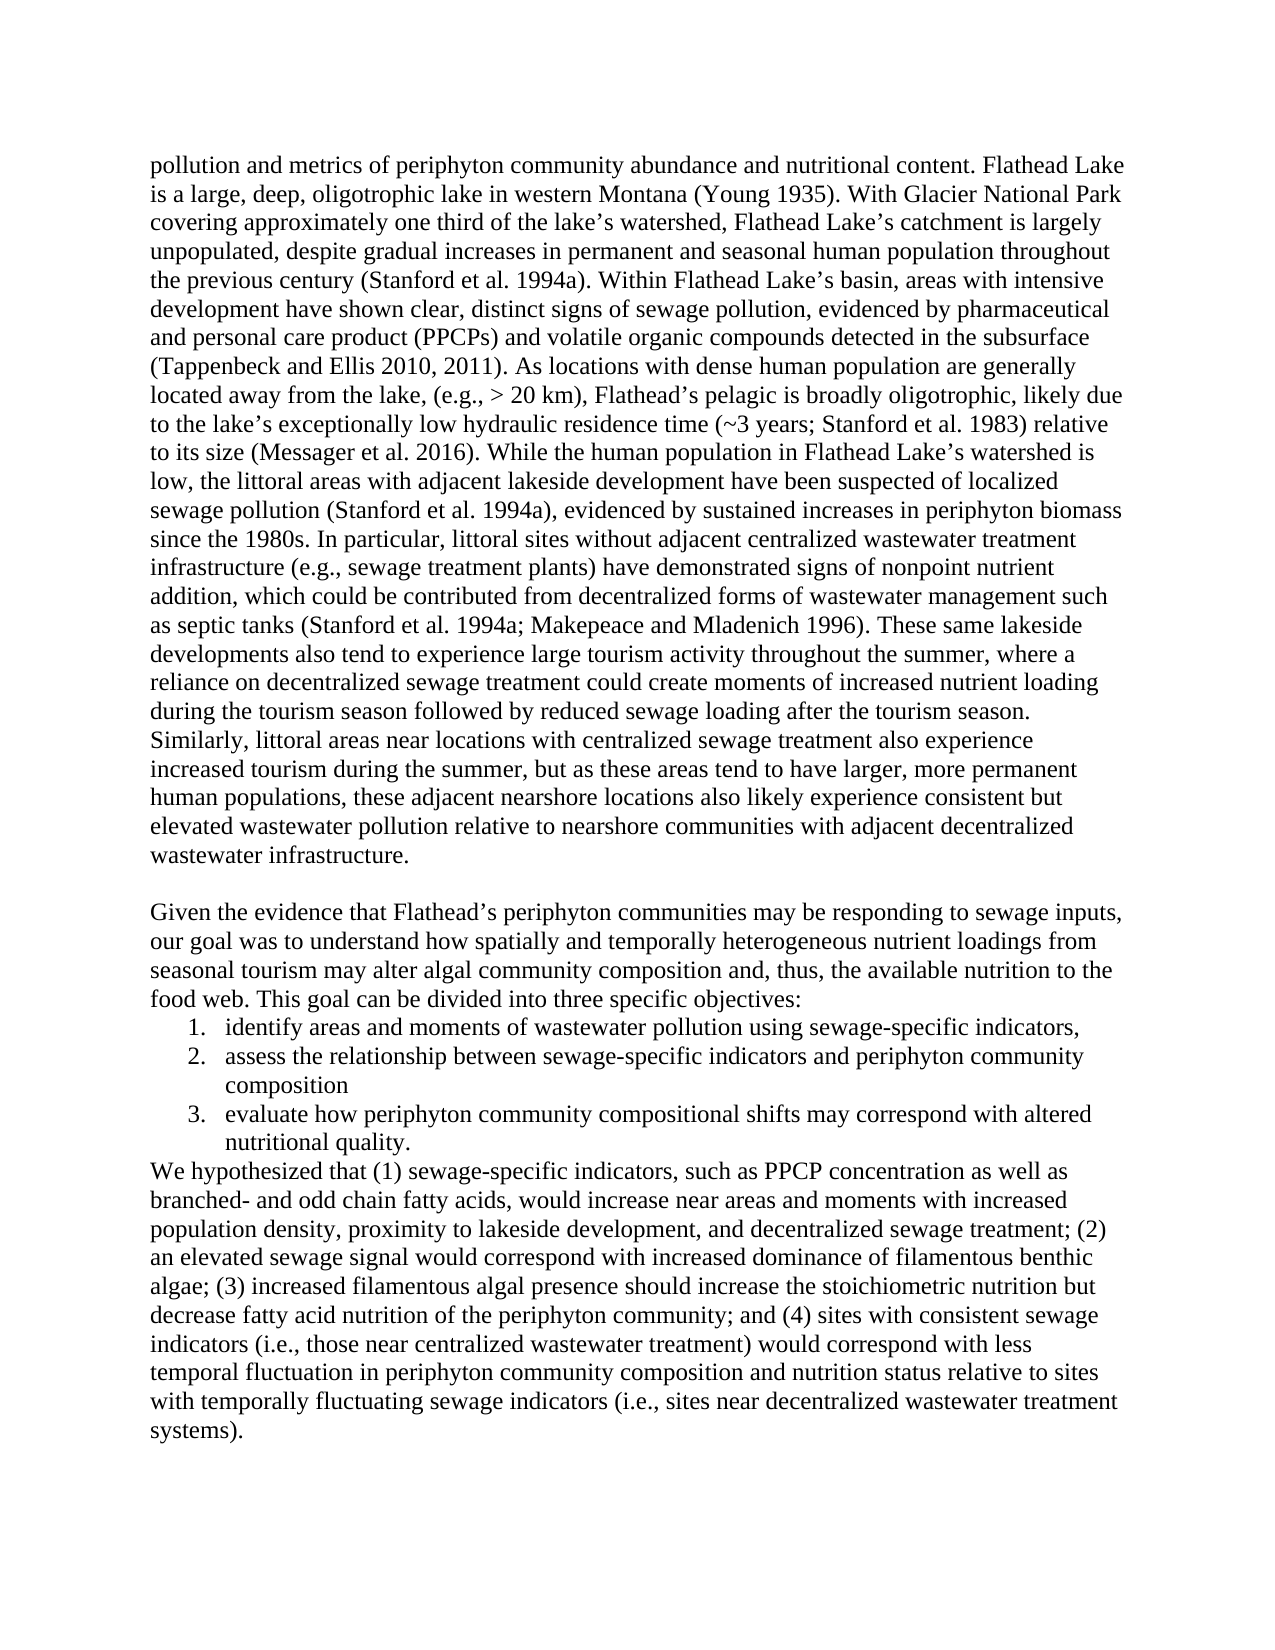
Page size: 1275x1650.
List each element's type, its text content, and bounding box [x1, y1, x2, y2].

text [150, 150, 1125, 869]
text Given the evidence that Flathead’s periphyton communities may be responding to sewage inputs, our goal was to understand how spatially and temporally heterogeneous nutrient loadings from seasonal tourism may alter algal community composition and, thus, the available nutrition to the food web. This goal can be divided into three specific objectives: [150, 897, 1125, 1012]
list evaluate how periphyton community compositional shifts may correspond with altered nutritional quality. [187, 1099, 1125, 1156]
text We hypothesized that (1) sewage-specific indicators, such as PPCP concentration as well as branched- and odd chain fatty acids, would increase near areas and moments with increased population density, proximity to lakeside development, and decentralized sewage treatment; (2) an elevated sewage signal would correspond with increased dominance of filamentous benthic algae; (3) increased filamentous algal presence should increase the stoichiometric nutrition but decrease fatty acid nutrition of the periphyton community; and (4) sites with consistent sewage indicators (i.e., those near centralized wastewater treatment) would correspond with less temporal fluctuation in periphyton community composition and nutrition status relative to sites with temporally fluctuating sewage indicators (i.e., sites near decentralized wastewater treatment systems). [150, 1156, 1125, 1444]
list identify areas and moments of wastewater pollution using sewage-specific indicators, [187, 1012, 1125, 1041]
list assess the relationship between sewage-specific indicators and periphyton community composition [187, 1041, 1125, 1099]
